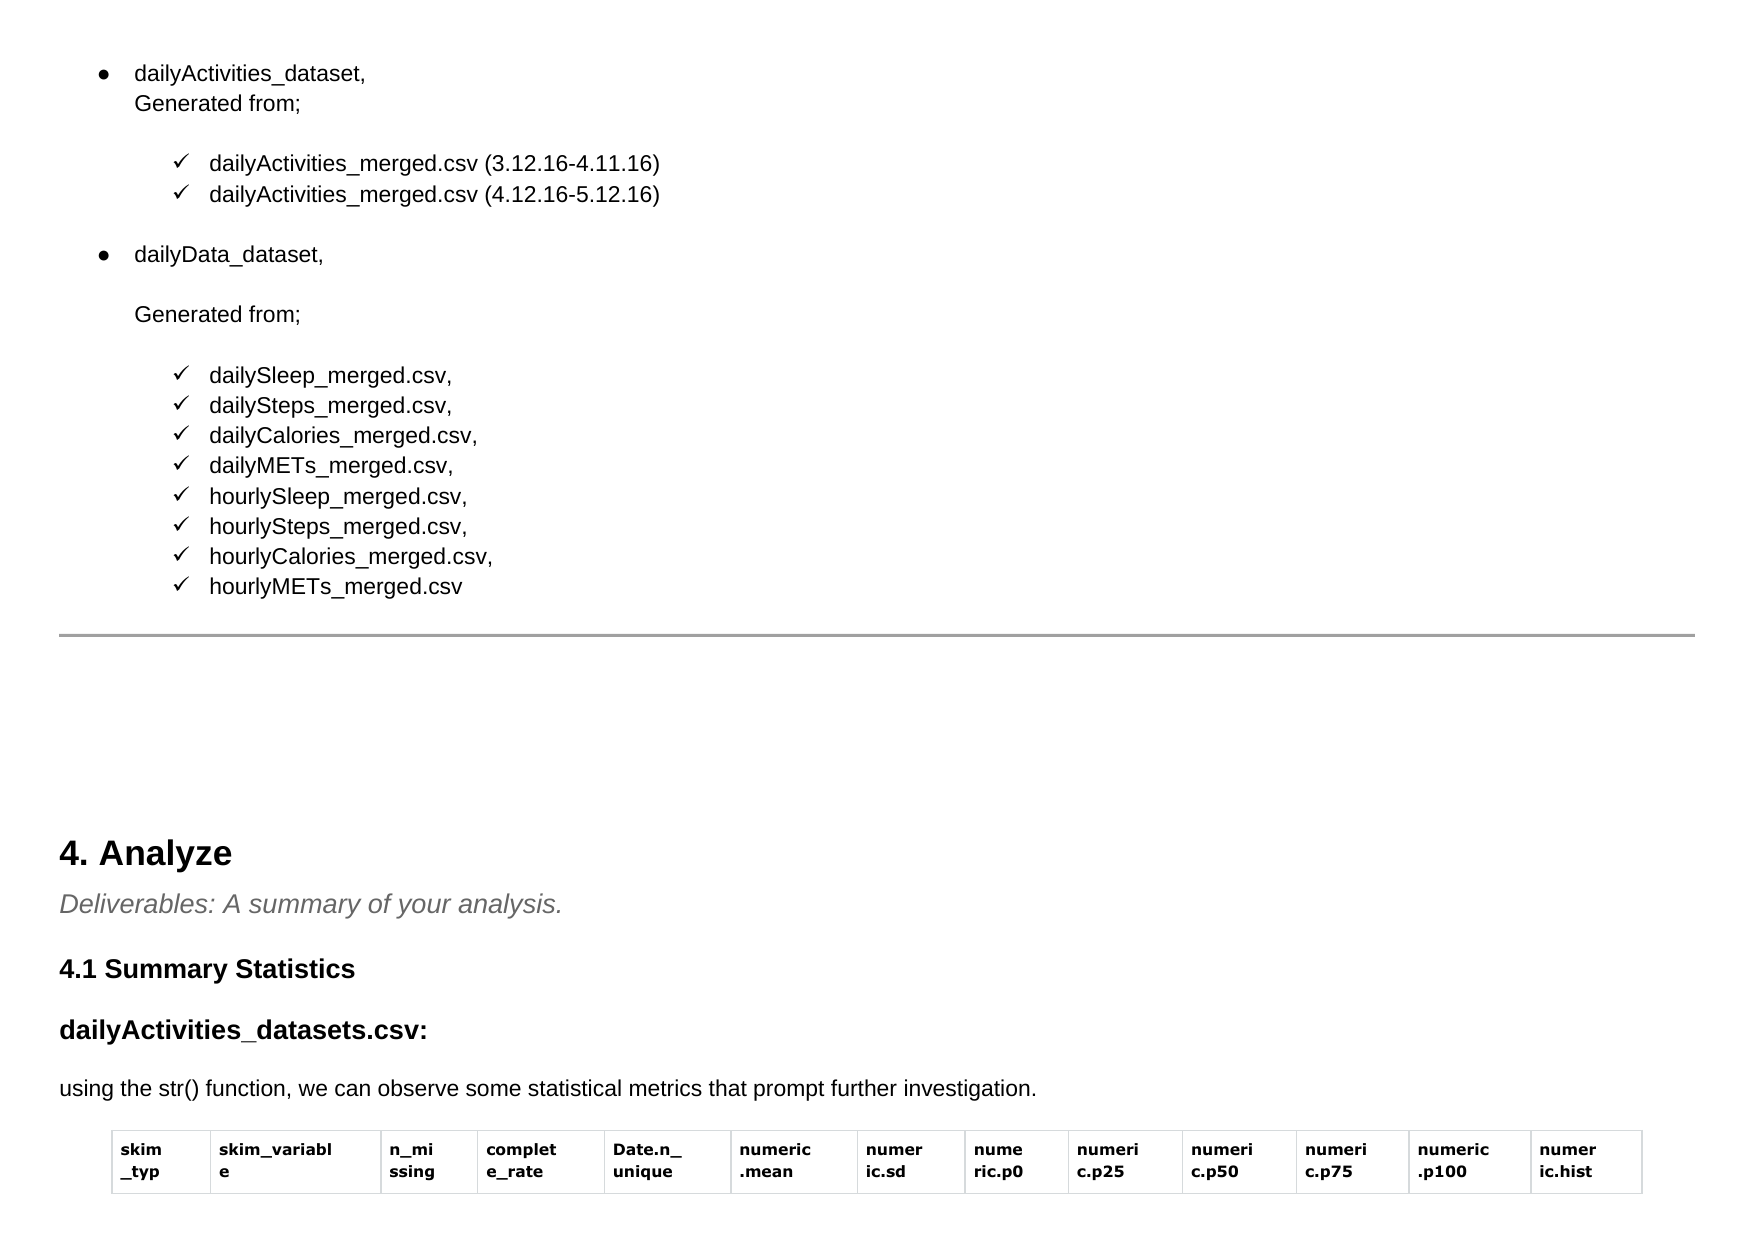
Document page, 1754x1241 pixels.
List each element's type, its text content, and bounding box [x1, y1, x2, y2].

list hourlySleep_merged.csv, [172, 483, 1695, 509]
text dailyActivities_datasets.csv: [59, 1014, 1695, 1045]
list dailyActivities_merged.csv (4.12.16-5.12.16) [172, 181, 1695, 207]
list dailyData_dataset, [97, 241, 1695, 267]
list hourlySteps_merged.csv, [172, 513, 1695, 539]
list dailyCalories_merged.csv, [172, 422, 1695, 449]
list hourlyCalories_merged.csv, [172, 543, 1695, 569]
table_header numeric.hist [1532, 1131, 1641, 1193]
list dailySteps_merged.csv, [172, 392, 1695, 418]
list dailyActivities_dataset, Generated from; [97, 60, 1695, 116]
table_header numeric.sd [858, 1131, 964, 1193]
table_header numeric.mean [732, 1131, 857, 1193]
table_header skim_type [113, 1131, 210, 1193]
text Deliverables: A summary of your analysis. [59, 888, 1695, 919]
list dailyMETs_merged.csv, [172, 452, 1695, 479]
text Generated from; [59, 301, 1695, 328]
table_header numeric.p25 [1069, 1131, 1182, 1193]
list dailyActivities_merged.csv (3.12.16-4.11.16) [172, 150, 1695, 177]
table_header numeric.p50 [1183, 1131, 1296, 1193]
list dailySleep_merged.csv, [172, 362, 1695, 388]
table_header Date.n_unique [605, 1131, 730, 1193]
list hourlyMETs_merged.csv [172, 573, 1695, 600]
subtitle 4.1 Summary Statistics [59, 953, 1695, 984]
text using the str() function, we can observe some statistical metrics that prompt further investigation. [59, 1074, 1695, 1101]
table_header numeric.p75 [1297, 1131, 1408, 1193]
table_header numeric.p0 [966, 1131, 1068, 1193]
table_header numeric.p100 [1410, 1131, 1530, 1193]
table_header n_missing [382, 1131, 477, 1193]
table_header complete_rate [478, 1131, 604, 1193]
table_header skim_variable [211, 1131, 380, 1193]
subtitle 4. Analyze [59, 832, 1695, 873]
